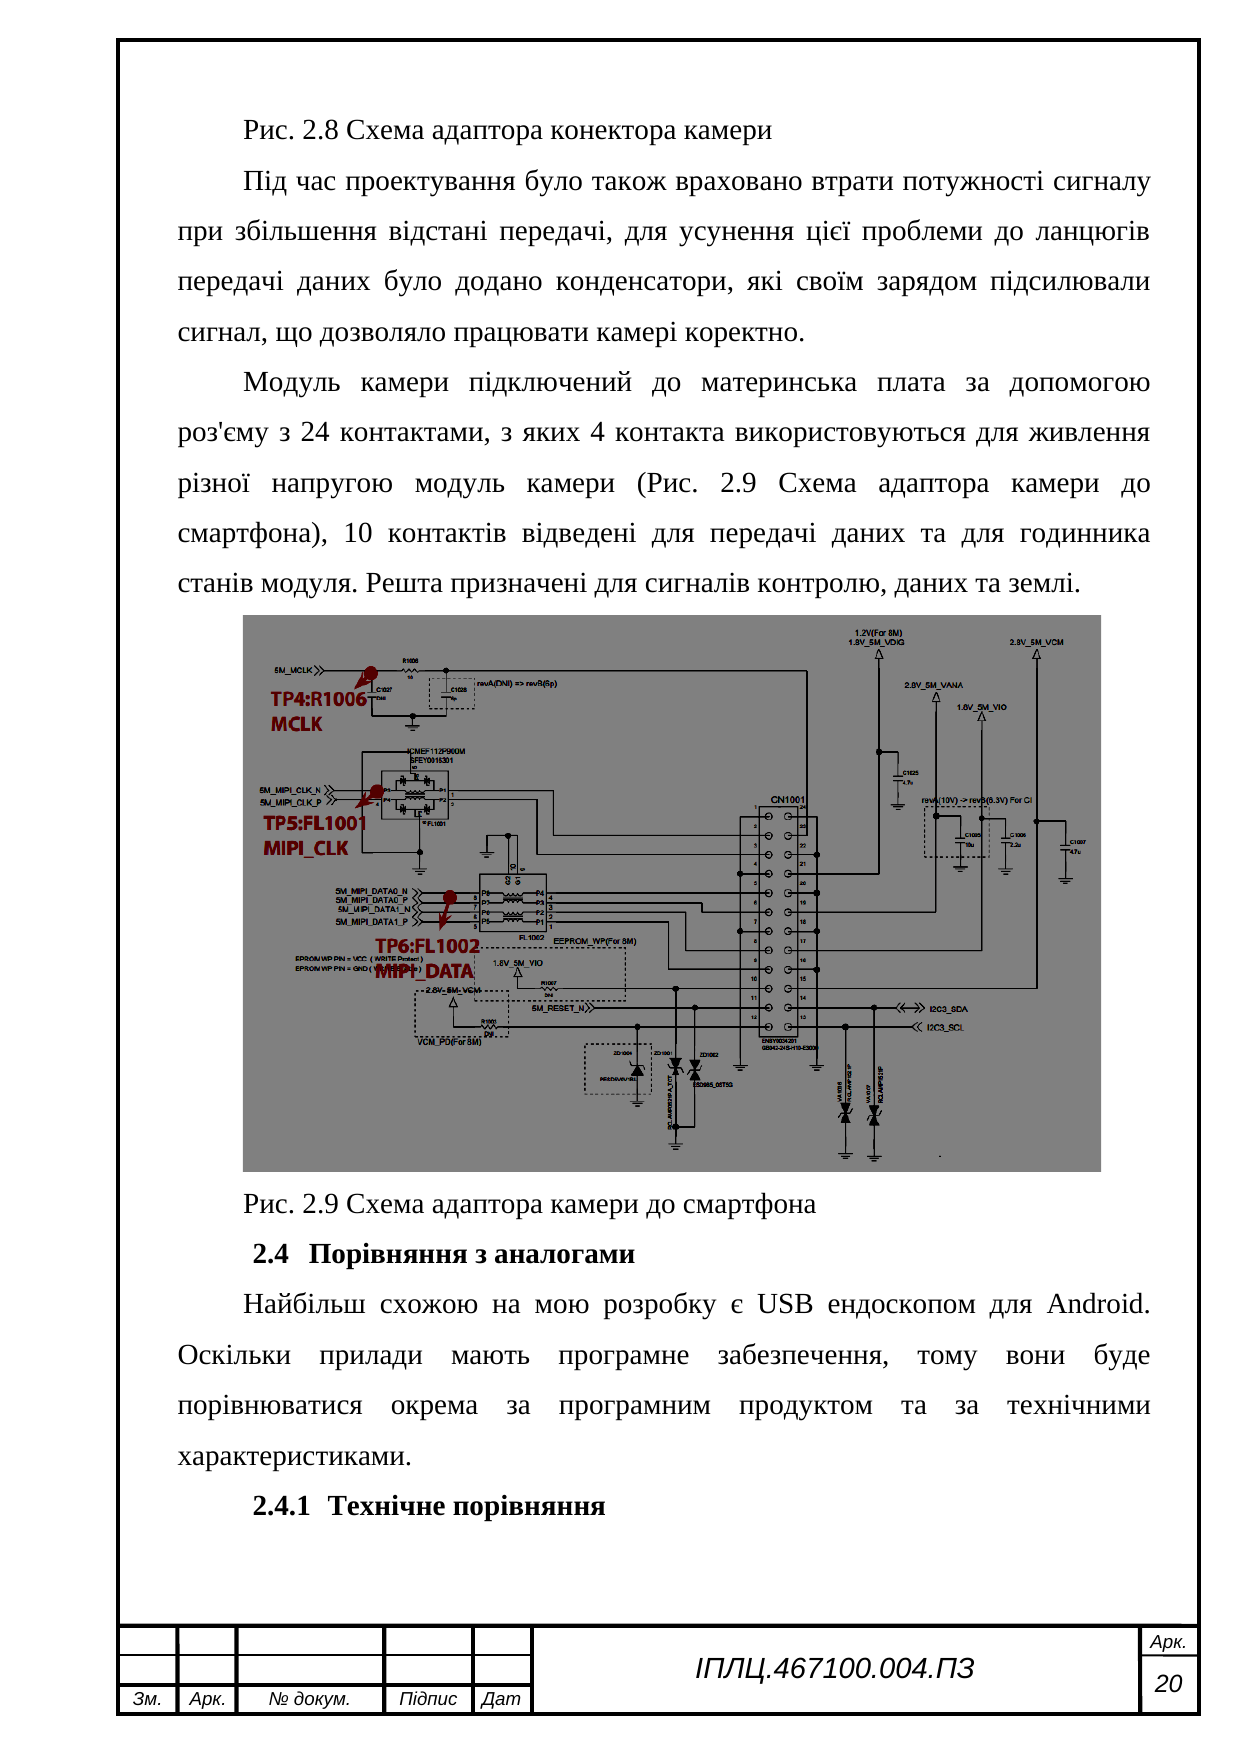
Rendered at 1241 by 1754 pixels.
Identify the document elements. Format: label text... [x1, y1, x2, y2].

text Найбільш схожою на мою розробку є USB ендоскопом для Android. Оскільки прилади мають програмне забезпечення, тому вони буде порівнюватися окрема за програмним продуктом та за технічними характеристиками. [177, 1287, 1152, 1471]
text Рис. 2.9 Схема адаптора камери до смартфона [177, 1186, 1152, 1219]
text Модуль камери підключений до материнська плата за допомогою роз'єму з 24 контактами, з яких 4 контакта використовуються для живлення різної напругою модуль камери (Рис. 2.9 Схема адаптора камери до смартфона), 10 контактів відведені для передачі даних та для годинника станів модуля. Решта призначені для сигналів контролю, даних та землі. [177, 364, 1152, 599]
text Рис. 2.8 Схема адаптора конектора камери [177, 112, 1152, 146]
subtitle Порівняння з аналогами [252, 1236, 1152, 1270]
text Під час проектування було також враховано втрати потужності сигналу при збільшення відстані передачі, для усунення цієї проблеми до ланцюгів передачі даних було додано конденсатори, які своїм зарядом підсилювали сигнал, що дозволяло працювати камері коректно. [177, 163, 1152, 347]
subtitle Технічне порівняння [252, 1488, 1152, 1521]
